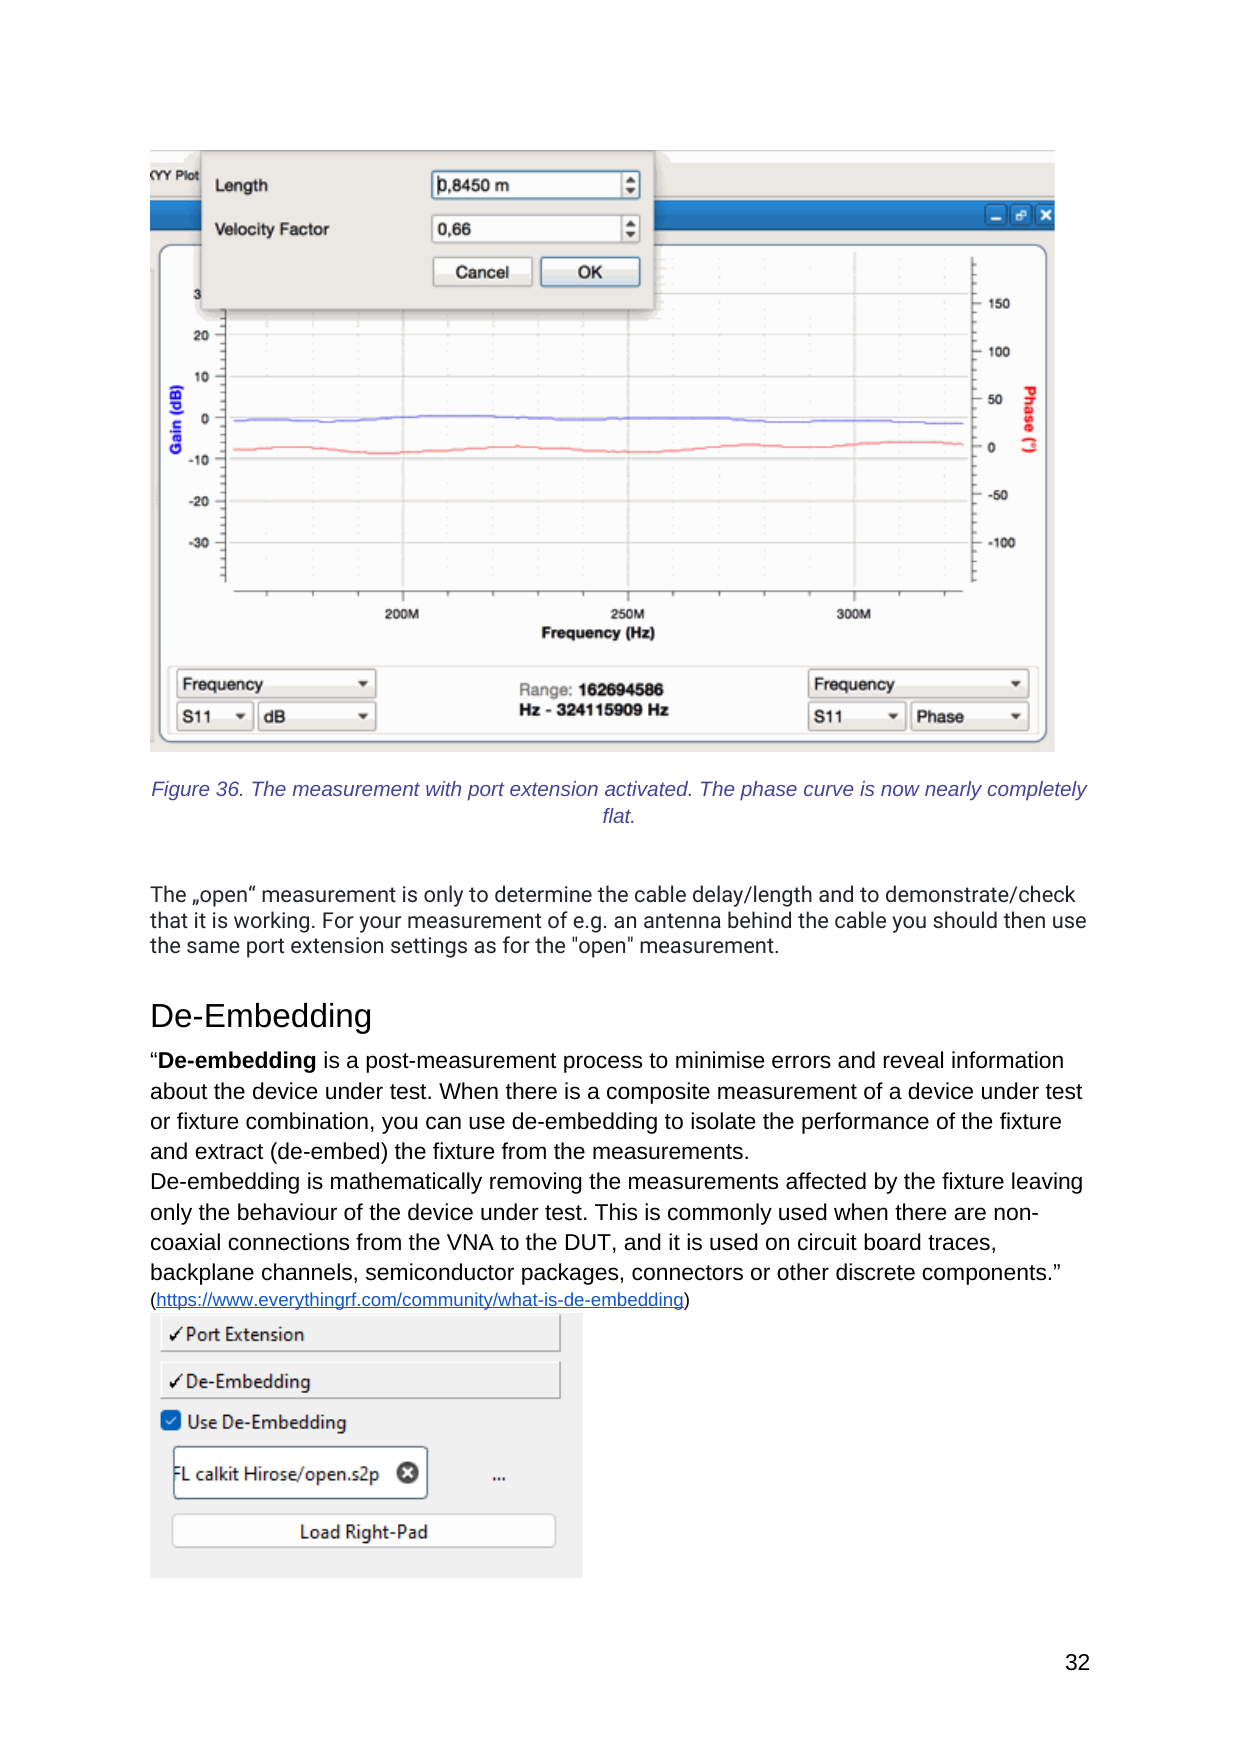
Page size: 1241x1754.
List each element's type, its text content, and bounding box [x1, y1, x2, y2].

text De-embedding is mathematically removing the measurements affected by the fixture leaving only the behaviour of the device under test. This is commonly used when there are non-coaxial connections from the VNA to the DUT, and it is used on circuit board traces, backplane channels, semiconductor packages, connectors or other discrete components.” (https://www.everythingrf.com/community/what-is-de-embedding) [150, 1168, 1090, 1310]
picture [150, 150, 1055, 752]
picture [150, 1313, 583, 1578]
text “De-embedding is a post-measurement process to minimise errors and reveal information about the device under test. When there is a composite measurement of a device under test or fixture combination, you can use de-embedding to isolate the performance of the fixture and extract (de-embed) the fixture from the measurements. [150, 1047, 1090, 1164]
text The „open“ measurement is only to determine the cable delay/length and to demonstrate/check that it is working. For your measurement of e.g. an antenna behind the cable you should then use the same port extension settings as for the "open" measurement. [150, 882, 1090, 959]
text Figure 36. The measurement with port extension activated. The phase curve is now nearly completely flat. [150, 777, 1090, 828]
subtitle De-Embedding [150, 997, 1090, 1035]
